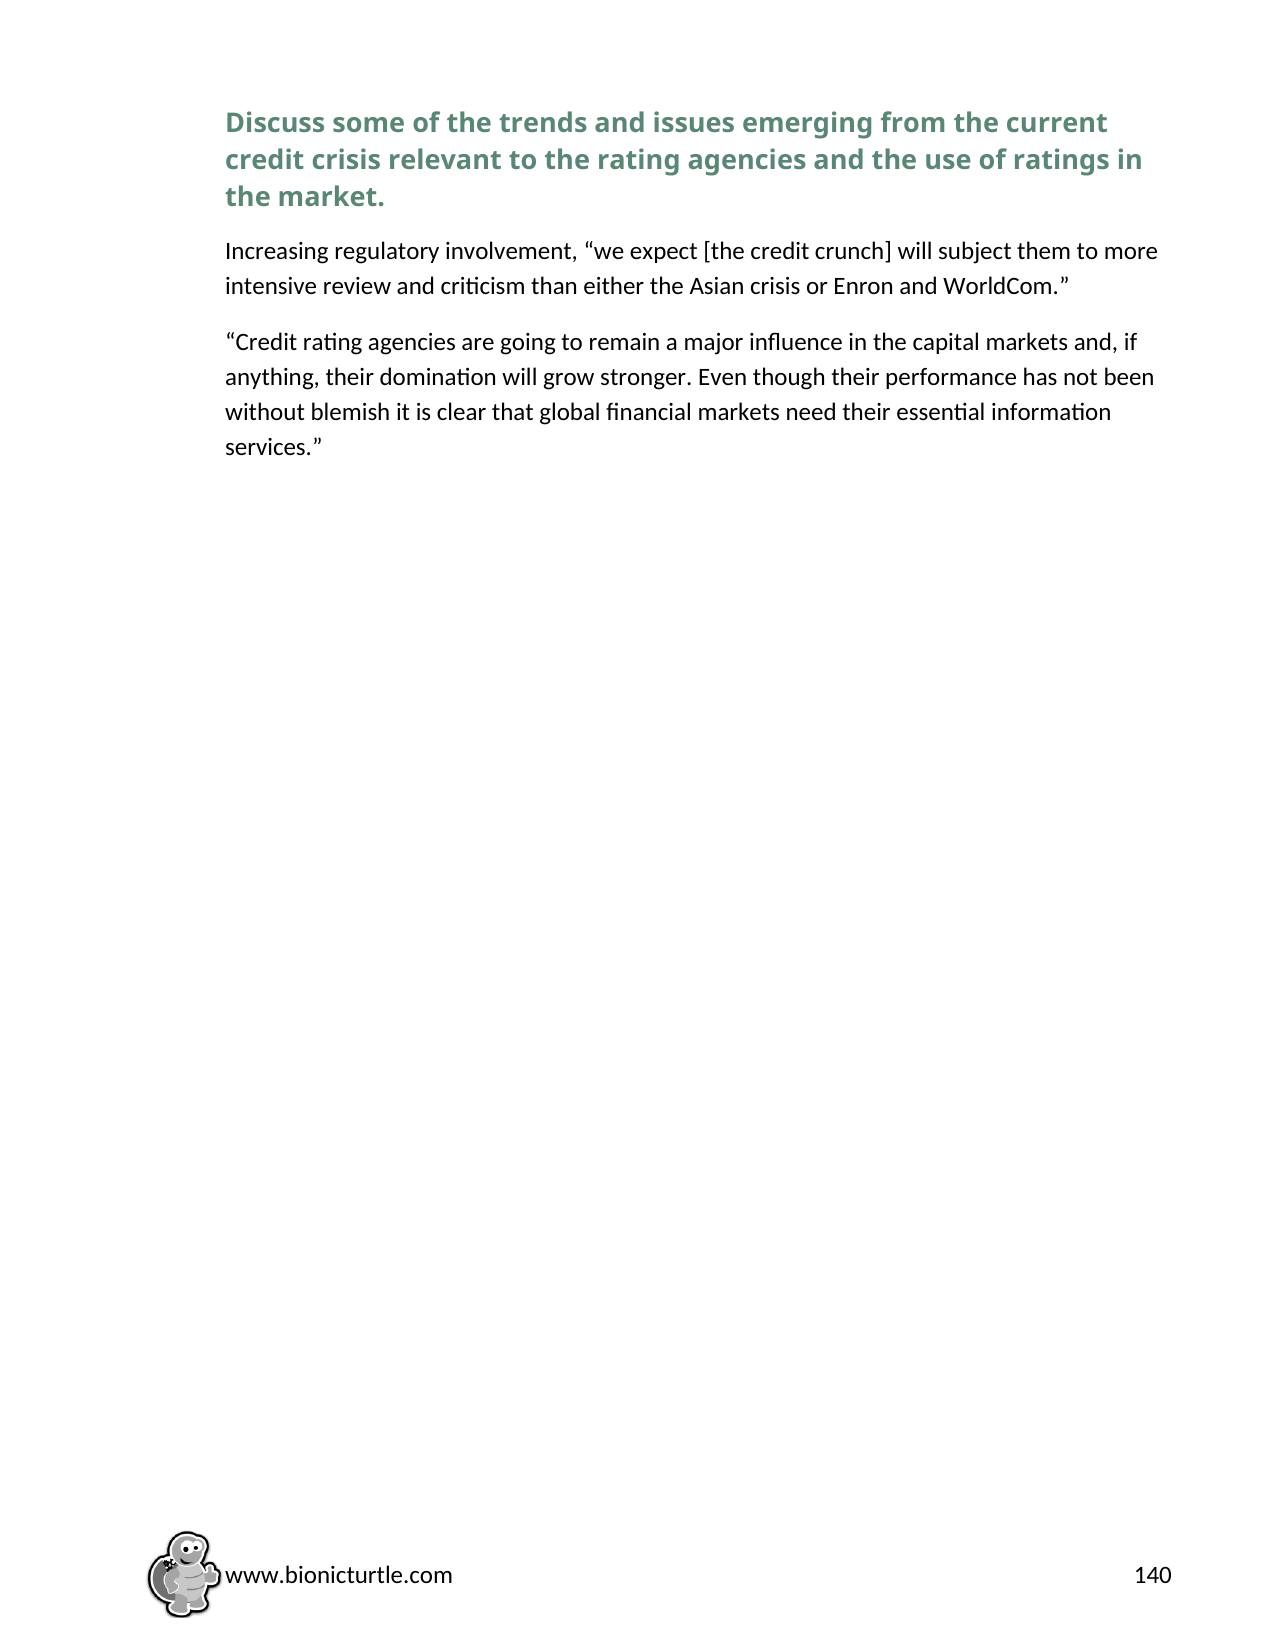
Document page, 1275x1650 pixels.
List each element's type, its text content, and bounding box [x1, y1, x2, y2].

text “Credit rating agencies are going to remain a major influence in the capital markets and, if anything, their domination will grow stronger. Even though their performance has not been without blemish it is clear that global financial markets need their essential information services.” [225, 326, 1172, 461]
text Increasing regulatory involvement, “we expect [the credit crunch] will subject them to more intensive review and criticism than either the Asian crisis or Enron and WorldCom.” [225, 235, 1172, 301]
subtitle Discuss some of the trends and issues emerging from the current credit crisis relevant to the rating agencies and the use of ratings in the market. [225, 103, 1172, 214]
